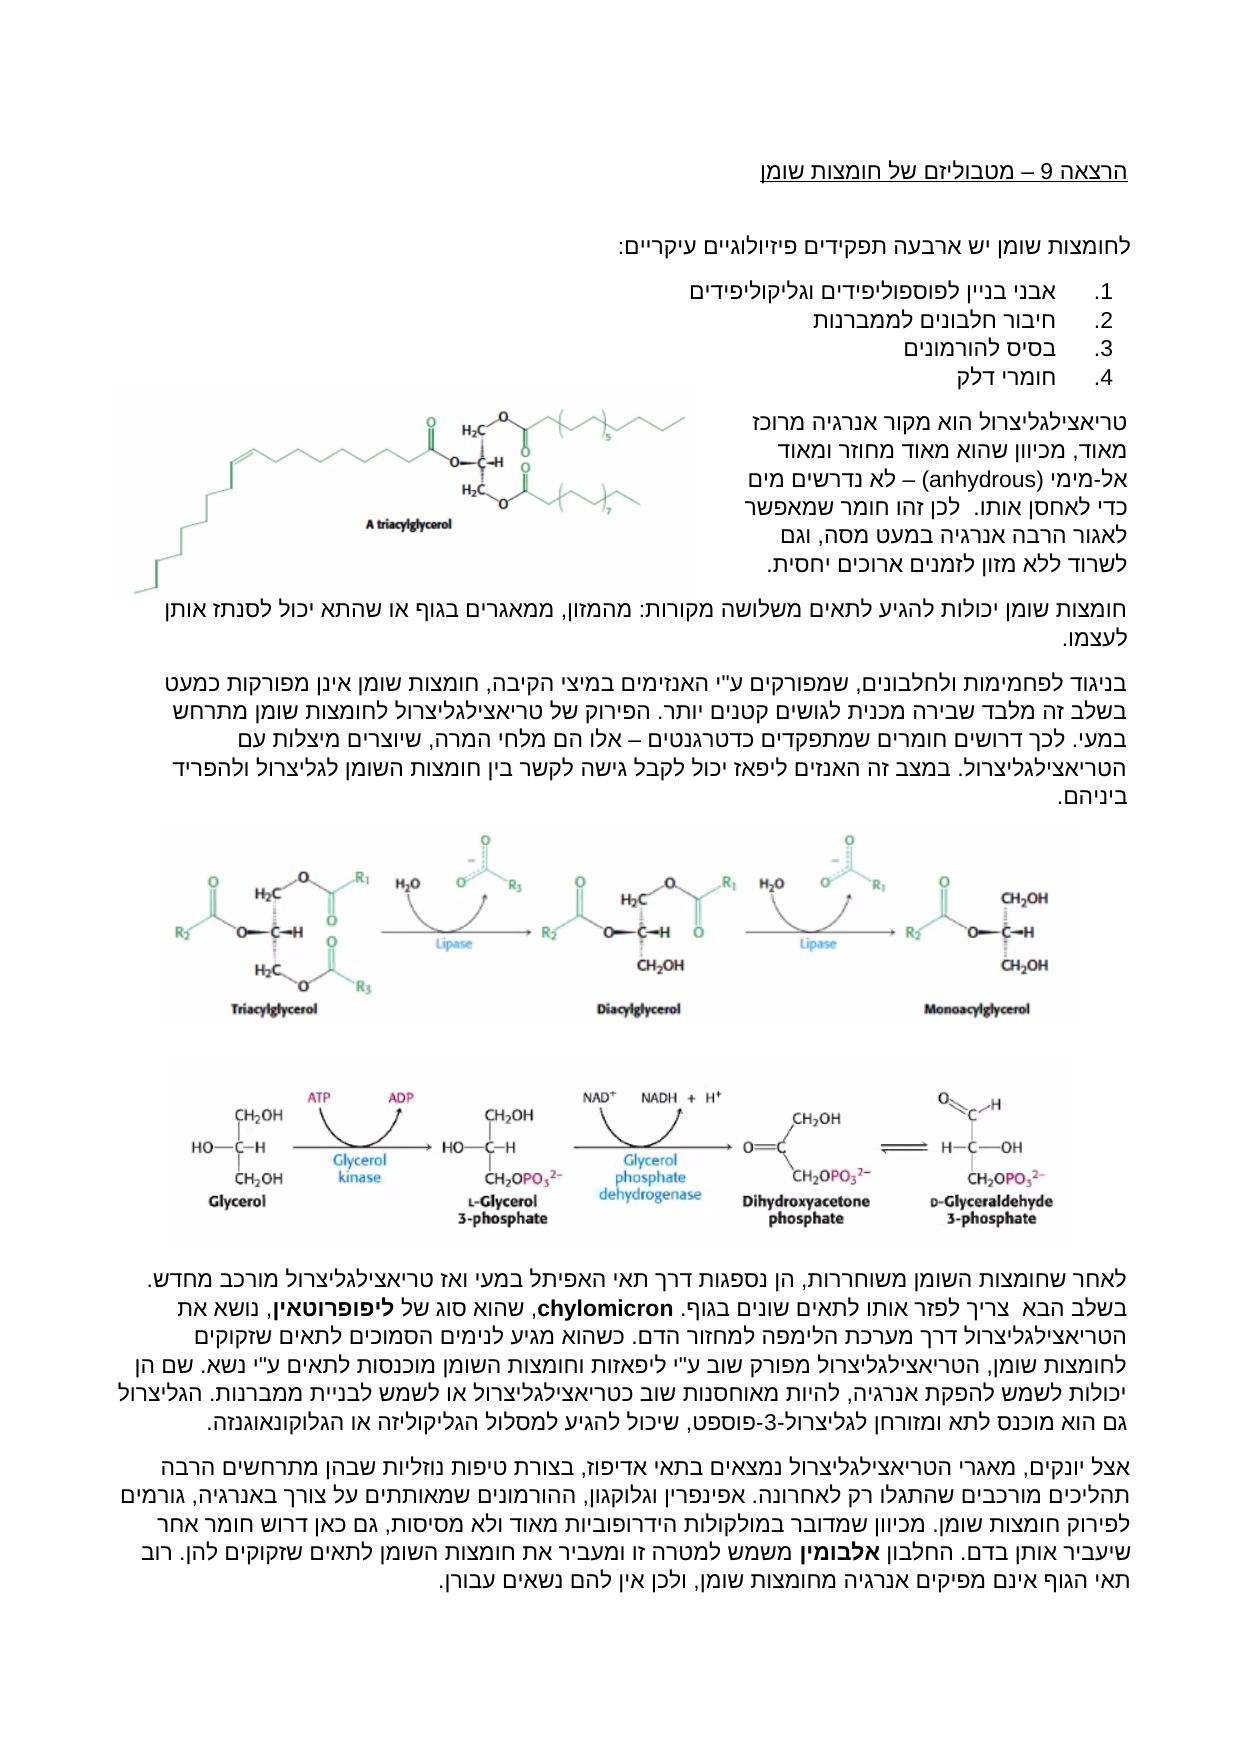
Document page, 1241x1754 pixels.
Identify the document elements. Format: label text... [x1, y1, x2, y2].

picture [159, 828, 1081, 1023]
text לחומצות שומן יש ארבעה תפקידים פיזיולוגיים עיקריים: [112, 233, 1131, 259]
picture [112, 384, 697, 596]
text טריאצילגליצרול הוא מקור אנרגיה מרוכז מאוד, מכיוון שהוא מאוד מחוזר ומאוד אל-מימי (anhydrous) – לא נדרשים מים כדי לאחסן אותו. לכן זהו חומר שמאפשר לאגור הרבה אנרגיה במעט מסה, וגם לשרוד ללא מזון לזמנים ארוכים יחסית. [697, 409, 1128, 577]
list חיבור חלבונים לממברנות [112, 307, 1094, 333]
text אצל יונקים, מאגרי הטריאצילגליצרול נמצאים בתאי אדיפוז, בצורת טיפות נוזליות שבהן מתרחשים הרבה תהליכים מורכבים שהתגלו רק לאחרונה. אפינפרין וגלוקגון, ההורמונים שמאותתים על צורך באנרגיה, גורמים לפירוק חומצות שומן. מכיוון שמדובר במולקולות הידרופוביות מאוד ולא מסיסות, גם כאן דרוש חומר אחר שיעביר אותן בדם. החלבון אלבומין משמש למטרה זו ומעביר את חומצות השומן לתאים שזקוקים להן. רוב תאי הגוף אינם מפיקים אנרגיה מחומצות שומן, ולכן אין להם נשאים עבורן. [112, 1454, 1131, 1594]
text בניגוד לפחמימות ולחלבונים, שמפורקים ע"י האנזימים במיצי הקיבה, חומצות שומן אינן מפורקות כמעט בשלב זה מלבד שבירה מכנית לגושים קטנים יותר. הפירוק של טריאצילגליצרול לחומצות שומן מתרחש במעי. לכך דרושים חומרים שמתפקדים כדטרגנטים – אלו הם מלחי המרה, שיוצרים מיצלות עם הטריאצילגליצרול. במצב זה האנזים ליפאז יכול לקבל גישה לקשר בין חומצות השומן לגליצרול ולהפריד ביניהם. [112, 669, 1128, 810]
list בסיס להורמונים [112, 335, 1094, 362]
list חומרי דלק [112, 364, 1094, 390]
subtitle הרצאה 9 – מטבוליזם של חומצות שומן [112, 158, 1128, 184]
picture [168, 1061, 1072, 1249]
list אבני בניין לפוספוליפידים וגליקוליפידים [112, 278, 1094, 305]
text חומצות שומן יכולות להגיע לתאים משלושה מקורות: מהמזון, ממאגרים בגוף או שהתא יכול לסנתז אותן לעצמו. [112, 596, 1128, 651]
